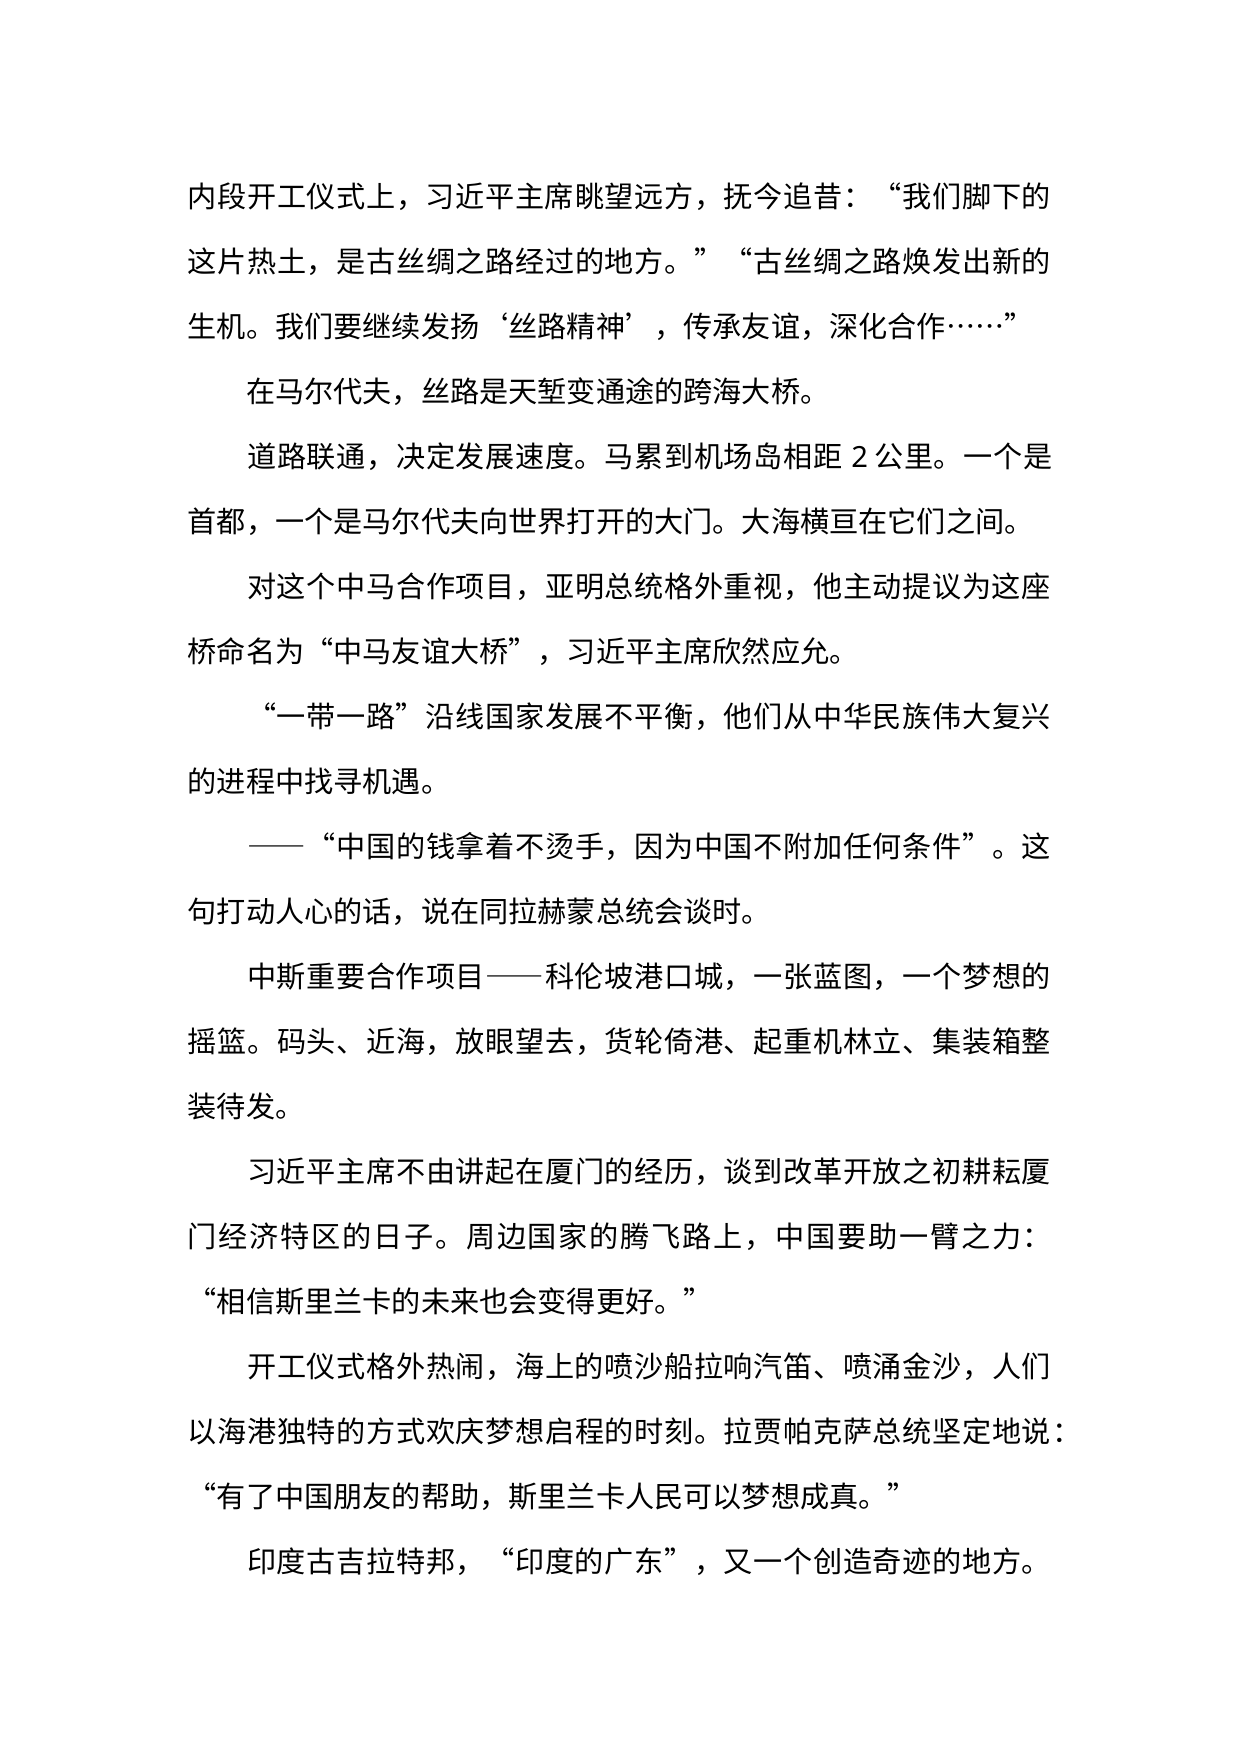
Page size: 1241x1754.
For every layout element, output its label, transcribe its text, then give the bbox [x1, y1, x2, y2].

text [187, 1527, 1053, 1592]
text 道路联通，决定发展速度。马累到机场岛相距2公里。一个是首都，一个是马尔代夫向世界打开的大门。大海横亘在它们之间。 [187, 422, 1053, 552]
text 在马尔代夫，丝路是天堑变通途的跨海大桥。 [187, 357, 1053, 422]
text 对这个中马合作项目，亚明总统格外重视，他主动提议为这座桥命名为“中马友谊大桥”，习近平主席欣然应允。 [187, 552, 1053, 682]
text “一带一路”沿线国家发展不平衡，他们从中华民族伟大复兴的进程中找寻机遇。 [187, 682, 1053, 812]
text 中斯重要合作项目——科伦坡港口城，一张蓝图，一个梦想的摇篮。码头、近海，放眼望去，货轮倚港、起重机林立、集装箱整装待发。 [187, 942, 1053, 1137]
text ——“中国的钱拿着不烫手，因为中国不附加任何条件”。这句打动人心的话，说在同拉赫蒙总统会谈时。 [187, 812, 1053, 942]
text 习近平主席不由讲起在厦门的经历，谈到改革开放之初耕耘厦门经济特区的日子。周边国家的腾飞路上，中国要助一臂之力：“相信斯里兰卡的未来也会变得更好。” [187, 1137, 1053, 1332]
text 开工仪式格外热闹，海上的喷沙船拉响汽笛、喷涌金沙，人们以海港独特的方式欢庆梦想启程的时刻。拉贾帕克萨总统坚定地说：“有了中国朋友的帮助，斯里兰卡人民可以梦想成真。” [187, 1332, 1053, 1527]
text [187, 162, 1053, 357]
